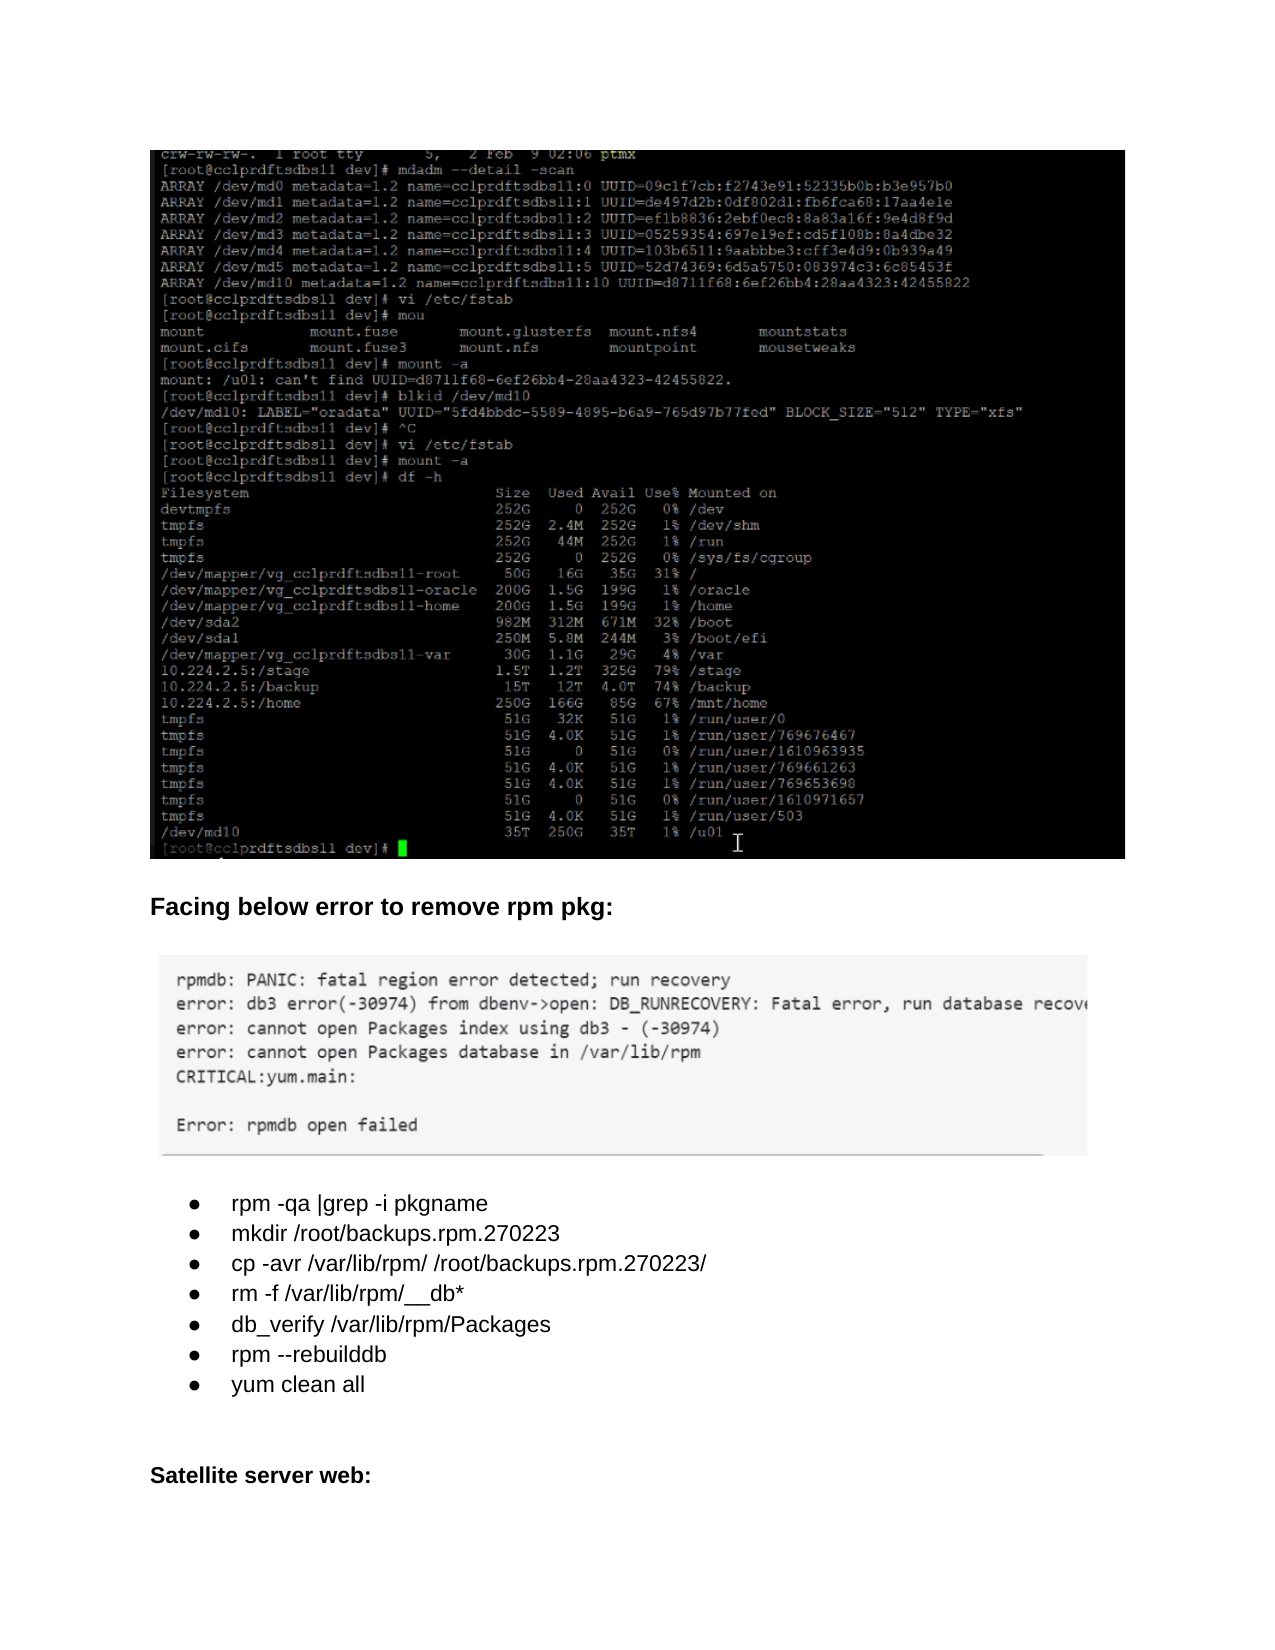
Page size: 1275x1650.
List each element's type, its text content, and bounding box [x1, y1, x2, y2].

text Facing below error to remove rpm pkg: [150, 892, 1125, 921]
text Satellite server web: [150, 1462, 1125, 1488]
picture [150, 955, 1125, 1156]
list cp -avr /var/lib/rpm/ /root/backups.rpm.270223/ [187, 1250, 1125, 1276]
list yum clean all [187, 1371, 1125, 1397]
list rpm --rebuilddb [187, 1341, 1125, 1367]
list mkdir /root/backups.rpm.270223 [187, 1220, 1125, 1246]
list db_verify /var/lib/rpm/Packages [187, 1311, 1125, 1337]
list rpm -qa |grep -i pkgname [187, 1190, 1125, 1216]
picture [150, 150, 1125, 859]
list rm -f /var/lib/rpm/__db* [187, 1280, 1125, 1307]
